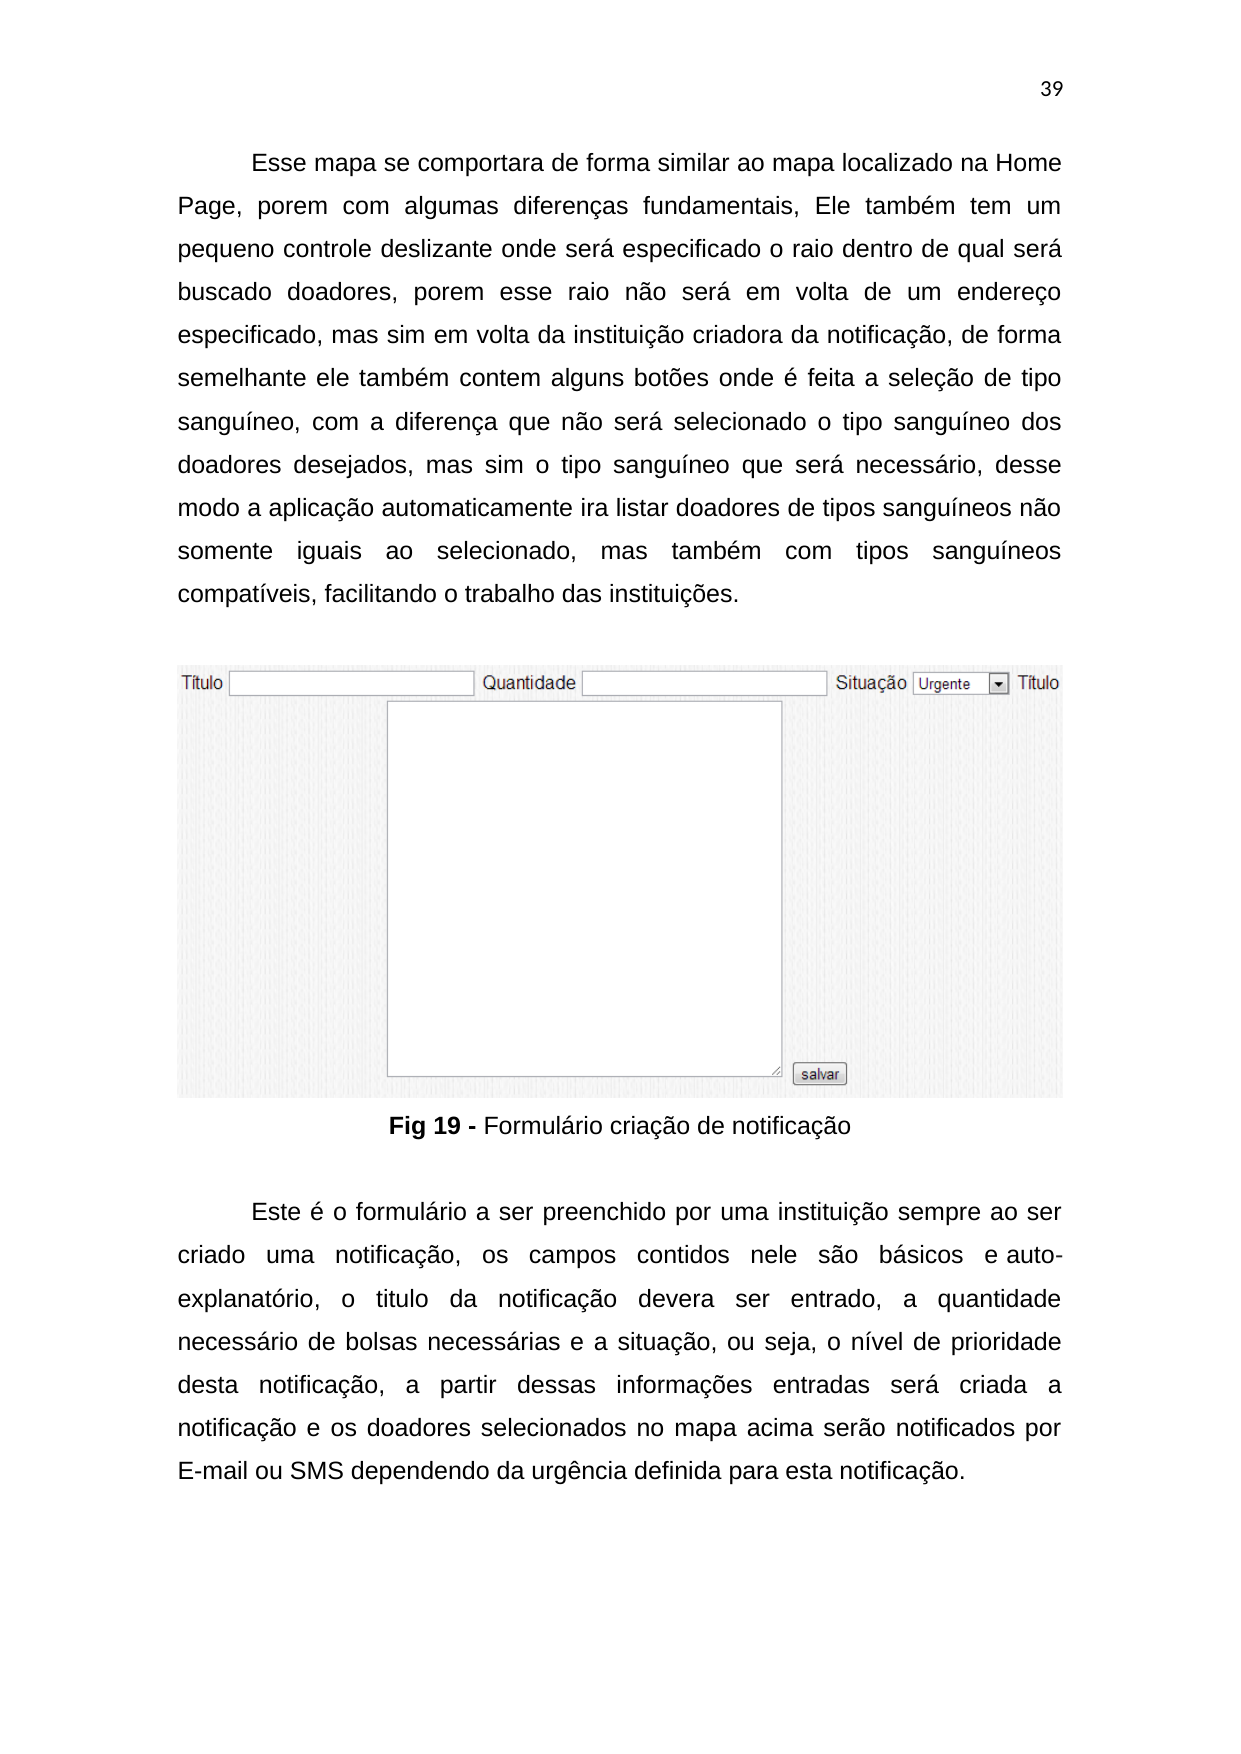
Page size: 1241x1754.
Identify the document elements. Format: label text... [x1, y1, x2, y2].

text Esse mapa se comportara de forma similar ao mapa localizado na Home Page, porem com algumas diferenças fundamentais, Ele também tem um pequeno controle deslizante onde será especificado o raio dentro de qual será buscado doadores, porem esse raio não será em volta de um endereço especificado, mas sim em volta da instituição criadora da notificação, de forma semelhante ele também contem alguns botões onde é feita a seleção de tipo sanguíneo, com a diferença que não será selecionado o tipo sanguíneo dos doadores desejados, mas sim o tipo sanguíneo que será necessário, desse modo a aplicação automaticamente ira listar doadores de tipos sanguíneos não somente iguais ao selecionado, mas também com tipos sanguíneos compatíveis, facilitando o trabalho das instituições. [177, 148, 1063, 608]
picture [177, 665, 1063, 1098]
text Este é o formulário a ser preenchido por uma instituição sempre ao ser criado uma notificação, os campos contidos nele são básicos e auto-explanatório, o titulo da notificação devera ser entrado, a quantidade necessário de bolsas necessárias e a situação, ou seja, o nível de prioridade desta notificação, a partir dessas informações entradas será criada a notificação e os doadores selecionados no mapa acima serão notificados por E-mail ou SMS dependendo da urgência definida para esta notificação. [177, 1197, 1063, 1485]
text Fig 19 - Formulário criação de notificação [177, 1111, 1063, 1140]
